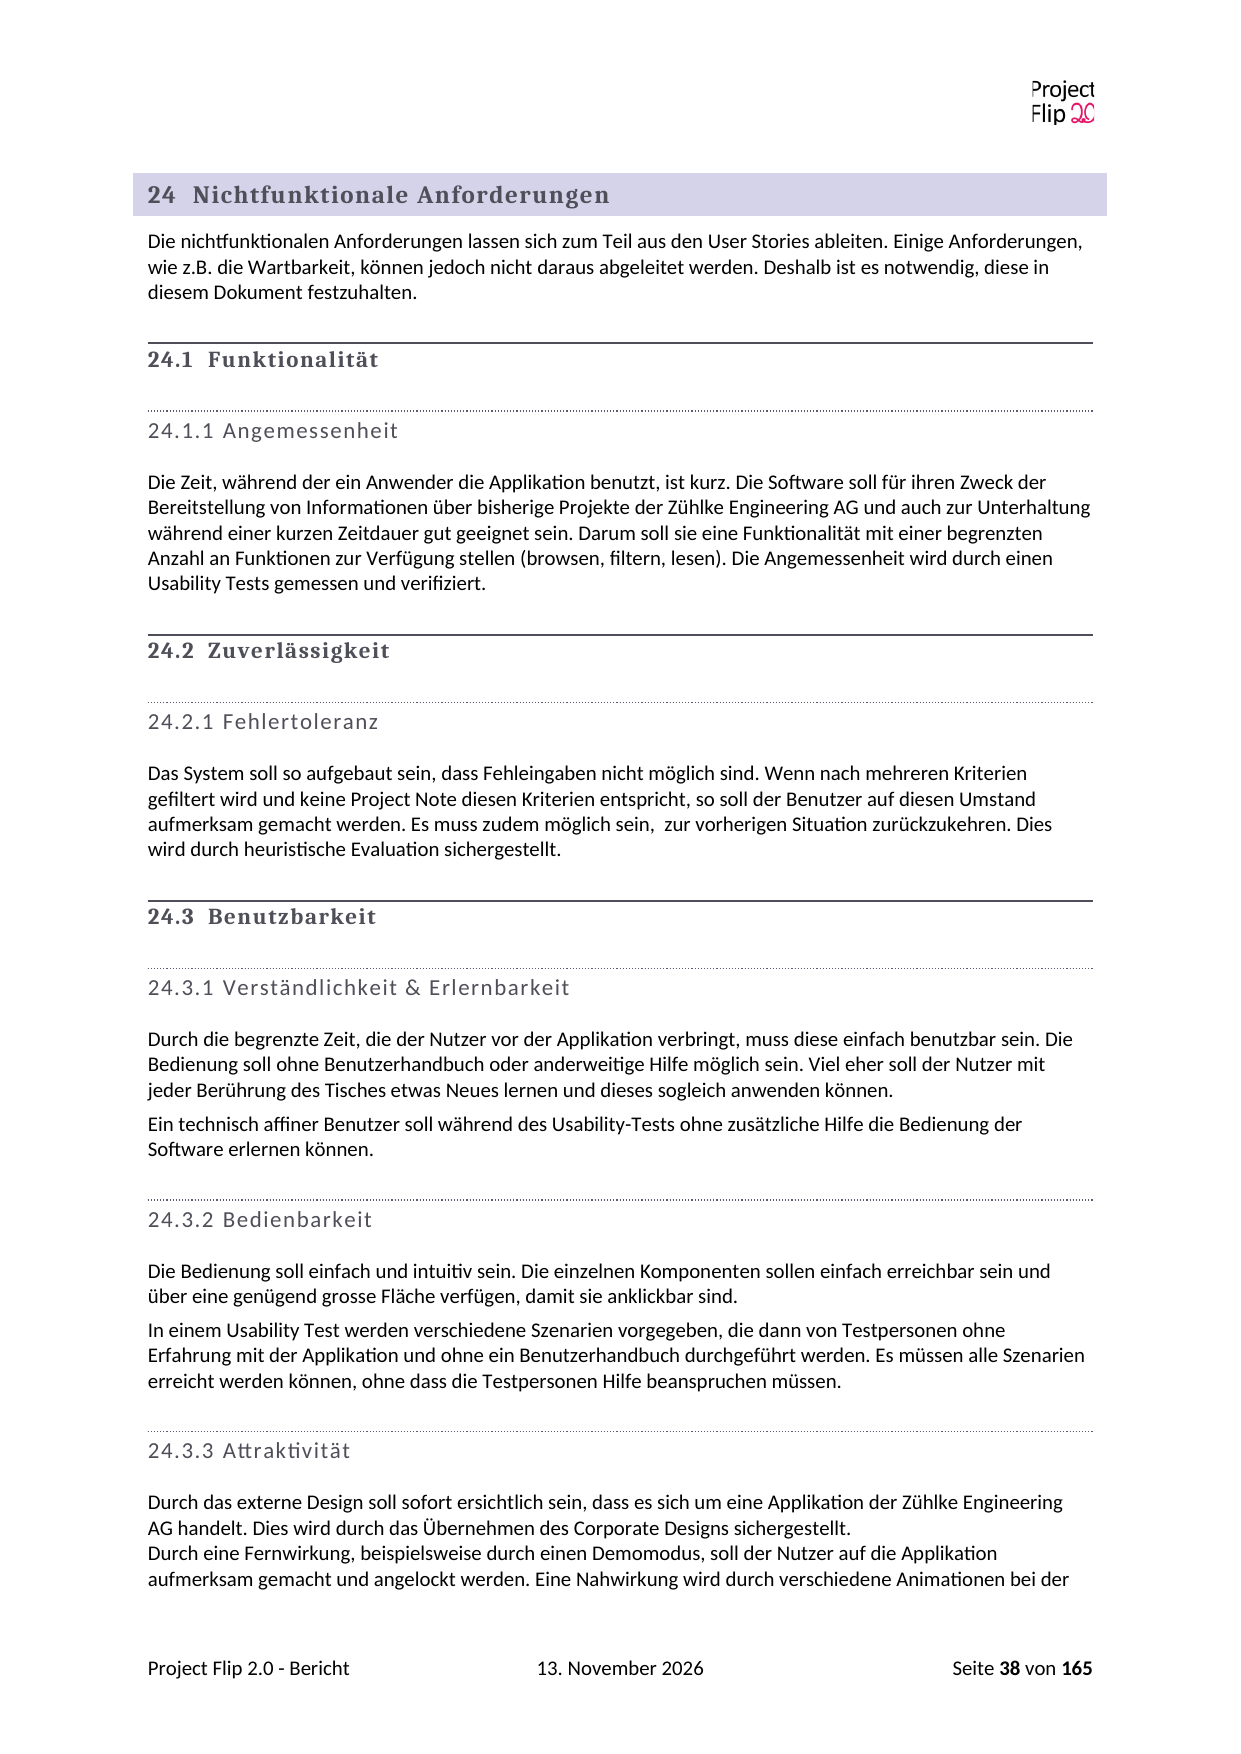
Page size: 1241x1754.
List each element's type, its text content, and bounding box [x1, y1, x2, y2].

text Die nichtfunktionalen Anforderungen lassen sich zum Teil aus den User Stories ableiten. Einige Anforderungen, wie z.B. die Wartbarkeit, können jedoch nicht daraus abgeleitet werden. Deshalb ist es notwendig, diese in diesem Dokument festzuhalten. [148, 228, 1093, 305]
subtitle Bedienbarkeit [148, 1199, 1093, 1233]
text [148, 1489, 1093, 1591]
text Das System soll so aufgebaut sein, dass Fehleingaben nicht möglich sind. Wenn nach mehreren Kriterien gefiltert wird und keine Project Note diesen Kriterien entspricht, so soll der Benutzer auf diesen Umstand aufmerksam gemacht werden. Es muss zudem möglich sein, zur vorherigen Situation zurückzukehren. Dies wird durch heuristische Evaluation sichergestellt. [148, 760, 1093, 862]
text Die Bedienung soll einfach und intuitiv sein. Die einzelnen Komponenten sollen einfach erreichbar sein und über eine genügend grosse Fläche verfügen, damit sie anklickbar sind. [148, 1258, 1093, 1309]
subtitle Nichtfunktionale Anforderungen [139, 179, 1101, 210]
text Durch die begrenzte Zeit, die der Nutzer vor der Applikation verbringt, muss diese einfach benutzbar sein. Die Bedienung soll ohne Benutzerhandbuch oder anderweitige Hilfe möglich sein. Viel eher soll der Nutzer mit jeder Berührung des Tisches etwas Neues lernen und dieses sogleich anwenden können. [148, 1026, 1093, 1102]
text In einem Usability Test werden verschiedene Szenarien vorgegeben, die dann von Testpersonen ohne Erfahrung mit der Applikation und ohne ein Benutzerhandbuch durchgeführt werden. Es müssen alle Szenarien erreicht werden können, ohne dass die Testpersonen Hilfe beanspruchen müssen. [148, 1317, 1093, 1393]
subtitle Fehlertoleranz [148, 702, 1093, 735]
subtitle Zuverlässigkeit [148, 636, 1093, 664]
subtitle Funktionalität [148, 344, 1093, 373]
subtitle Angemessenheit [148, 410, 1093, 444]
text Ein technisch affiner Benutzer soll während des Usability-Tests ohne zusätzliche Hilfe die Bedienung der Software erlernen können. [148, 1111, 1093, 1162]
text Die Zeit, während der ein Anwender die Applikation benutzt, ist kurz. Die Software soll für ihren Zweck der Bereitstellung von Informationen über bisherige Projekte der Zühlke Engineering AG und auch zur Unterhaltung während einer kurzen Zeitdauer gut geeignet sein. Darum soll sie eine Funktionalität mit einer begrenzten Anzahl an Funktionen zur Verfügung stellen (browsen, filtern, lesen). Die Angemessenheit wird durch einen Usability Tests gemessen und verifiziert. [148, 469, 1093, 596]
subtitle Attraktivität [148, 1431, 1093, 1464]
picture [1081, 79, 1097, 124]
subtitle Benutzbarkeit [148, 902, 1093, 930]
subtitle Verständlichkeit & Erlernbarkeit [148, 967, 1093, 1001]
